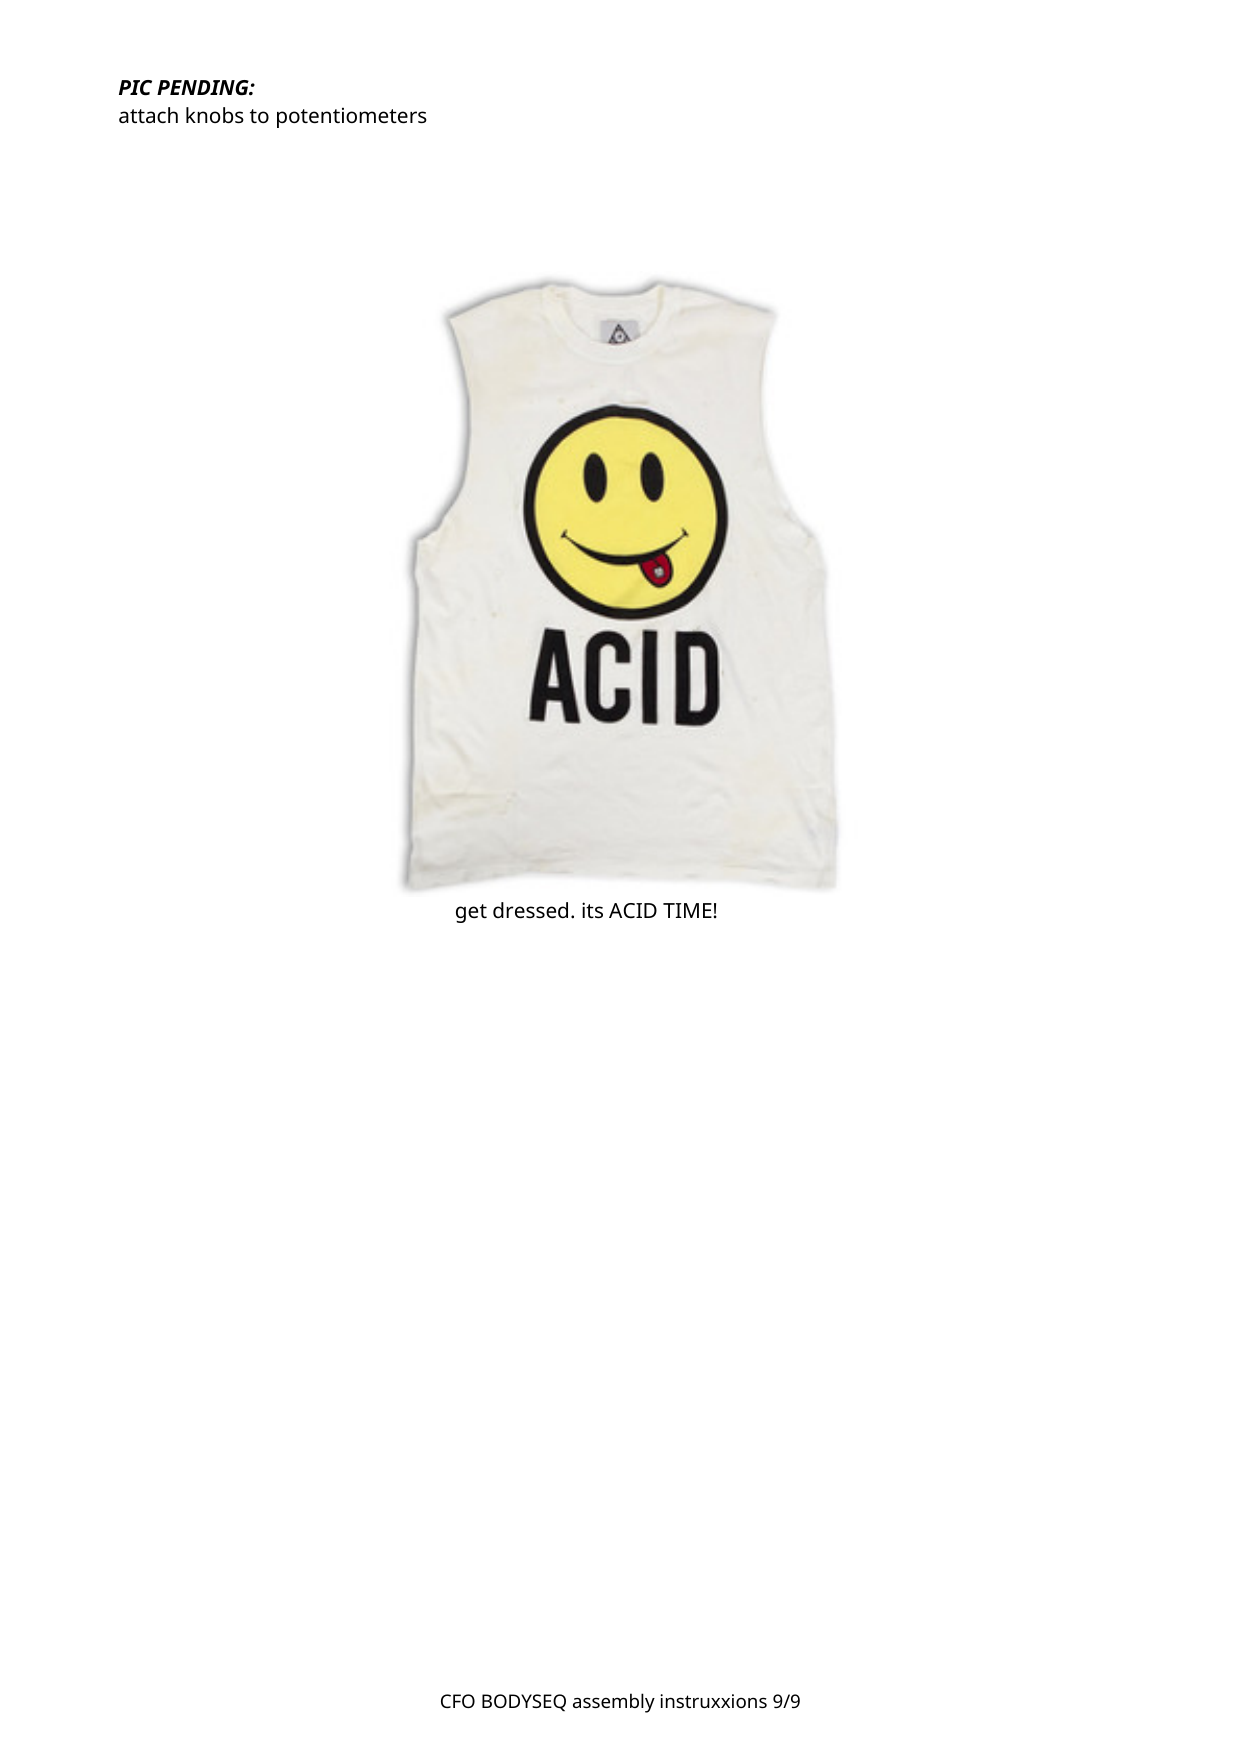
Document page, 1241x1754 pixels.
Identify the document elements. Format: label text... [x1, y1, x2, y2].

text attach knobs to potentiometers [118, 101, 1122, 130]
text get dressed. its ACID TIME! [390, 896, 1122, 925]
text PIC PENDING: [118, 73, 1122, 101]
picture [307, 271, 933, 897]
